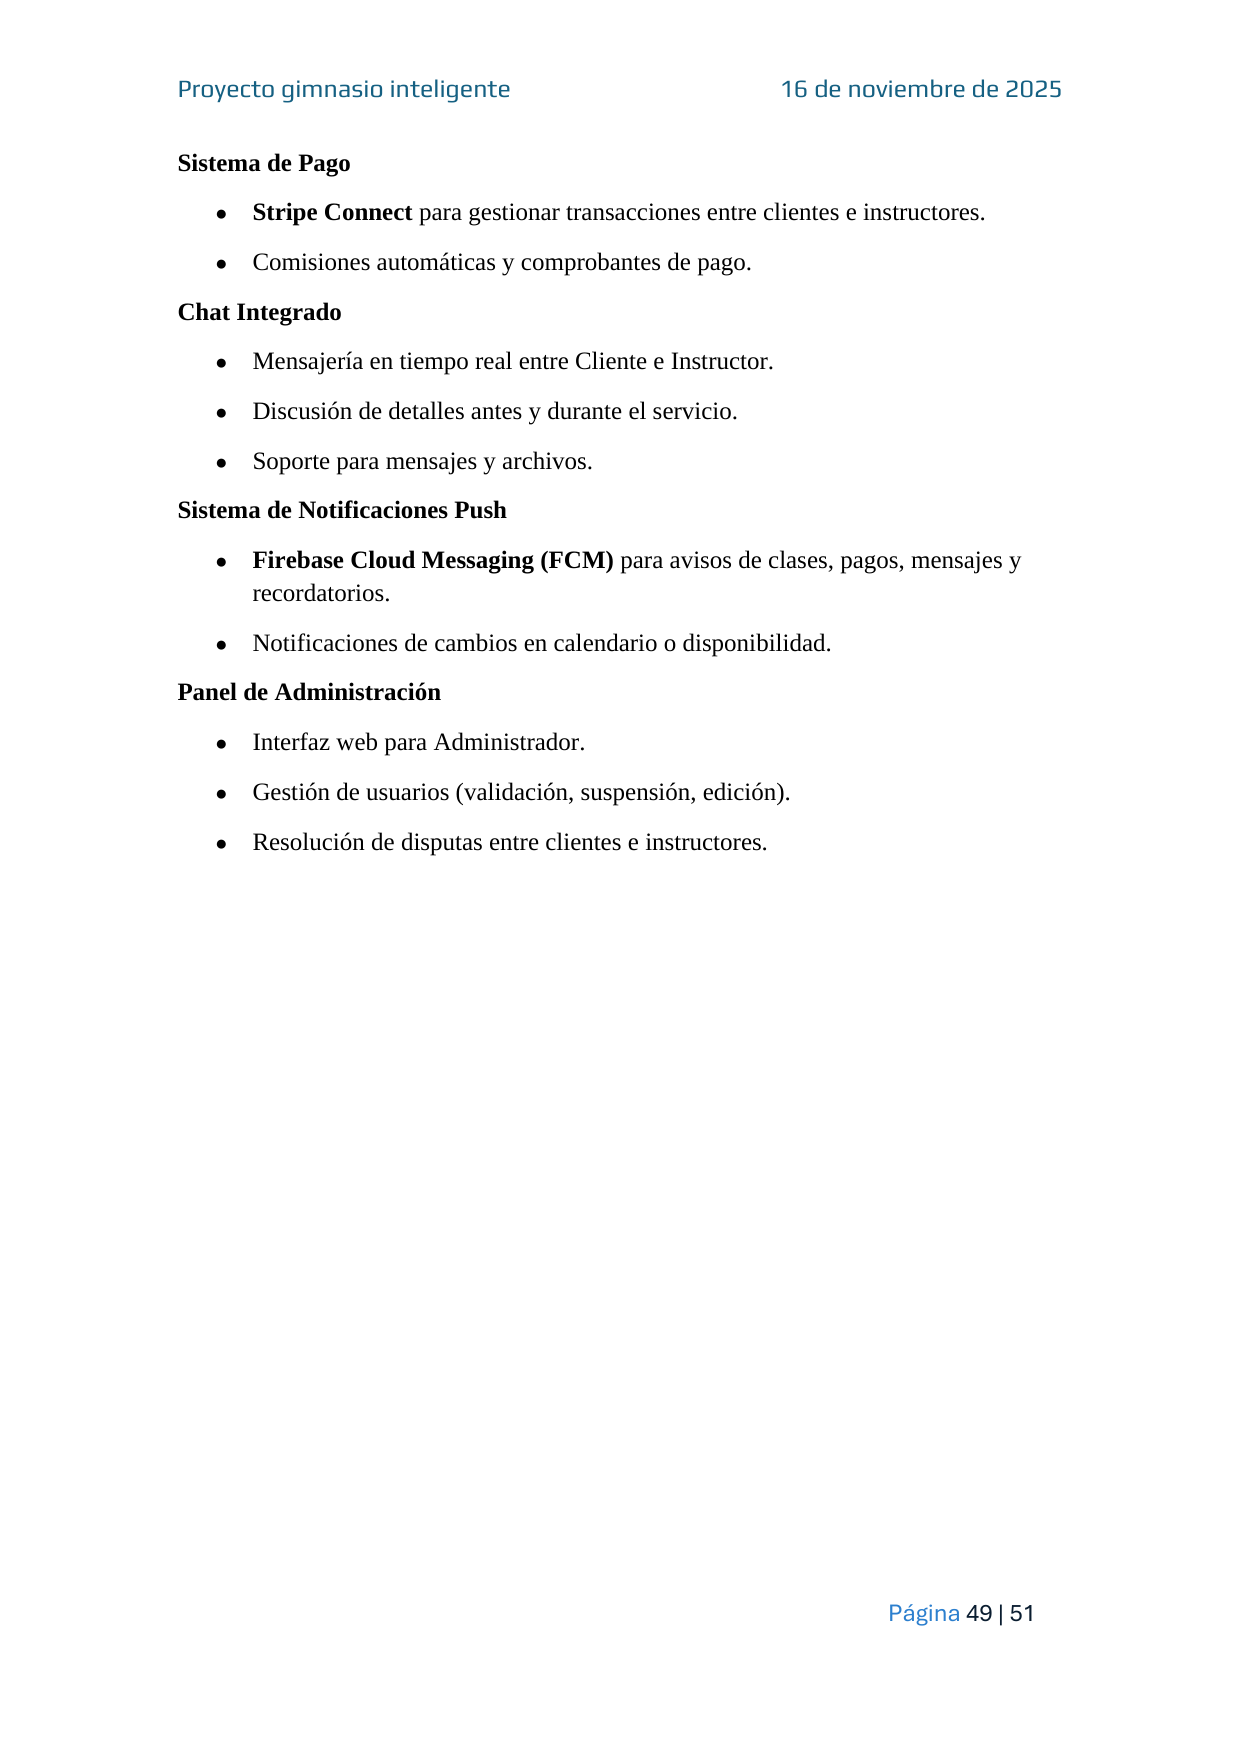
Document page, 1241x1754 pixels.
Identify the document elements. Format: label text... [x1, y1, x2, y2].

list Discusión de detalles antes y durante el servicio. [215, 396, 1063, 425]
list Resolución de disputas entre clientes e instructores. [215, 827, 1063, 855]
list Comisiones automáticas y comprobantes de pago. [215, 247, 1063, 276]
list Interfaz web para Administrador. [215, 727, 1063, 756]
list Gestión de usuarios (validación, suspensión, edición). [215, 777, 1063, 806]
text Sistema de Pago [177, 148, 1063, 176]
text Panel de Administración [177, 677, 1063, 706]
list Soporte para mensajes y archivos. [215, 446, 1063, 474]
text Sistema de Notificaciones Push [177, 495, 1063, 524]
text Chat Integrado [177, 297, 1063, 325]
list Stripe Connect para gestionar transacciones entre clientes e instructores. [215, 197, 1063, 226]
list Mensajería en tiempo real entre Cliente e Instructor. [215, 346, 1063, 375]
list Notificaciones de cambios en calendario o disponibilidad. [215, 628, 1063, 657]
list Firebase Cloud Messaging (FCM) para avisos de clases, pagos, mensajes y recordatorios. [215, 545, 1063, 607]
